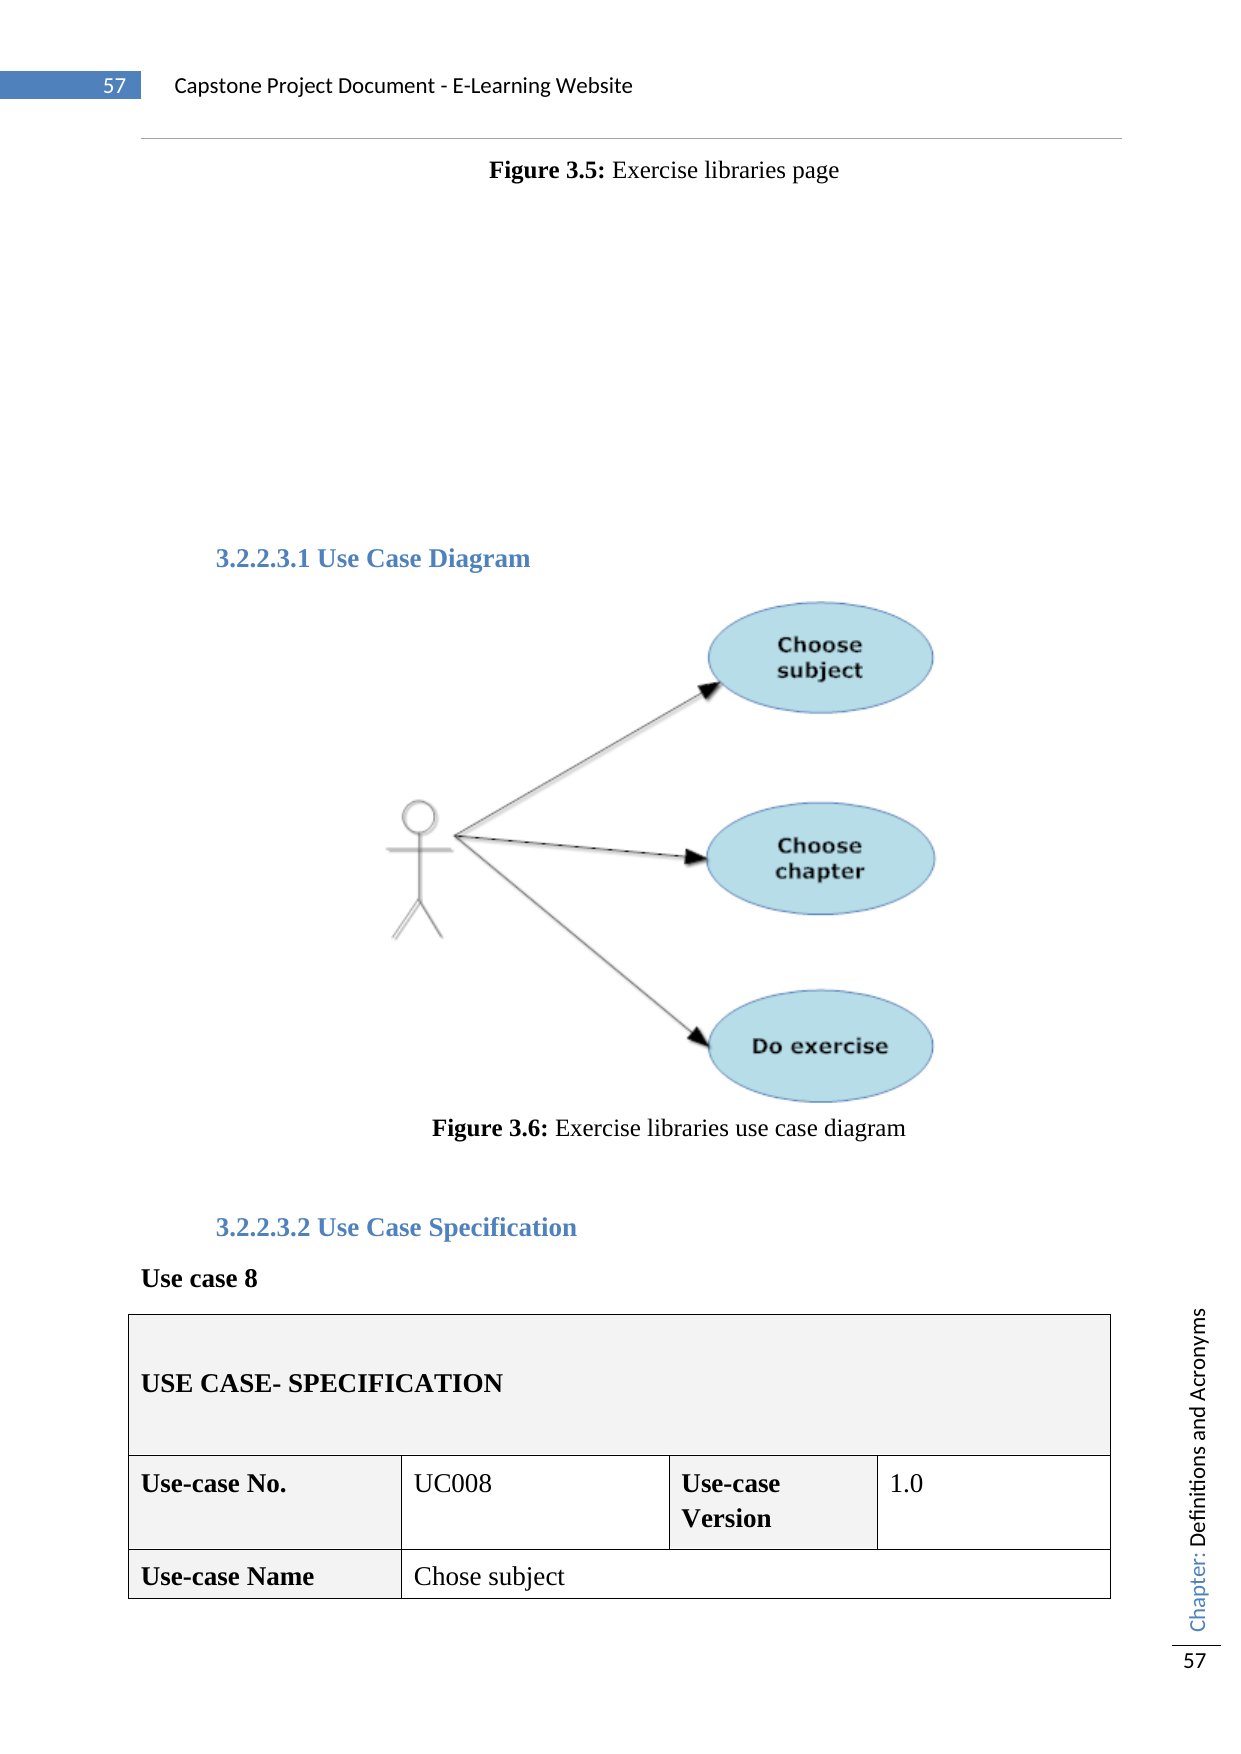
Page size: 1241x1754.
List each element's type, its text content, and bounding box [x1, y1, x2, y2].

table_cell Use-case Name [129, 1550, 401, 1598]
table_header USE CASE- SPECIFICATION [129, 1315, 1110, 1454]
table_cell UC008 [402, 1456, 669, 1548]
picture [378, 594, 941, 1109]
subtitle 3.2.2.3.2 Use Case Specification [216, 1211, 1122, 1242]
text Figure 3.6: Exercise libraries use case diagram [216, 1113, 1122, 1142]
table_cell Chose subject [402, 1550, 1110, 1598]
table_cell 1.0 [878, 1456, 1110, 1548]
text Figure 3.5: Exercise libraries page [206, 155, 1122, 184]
table_cell Use-case Version [670, 1456, 877, 1548]
text Use case 8 [141, 1263, 1122, 1294]
table_cell Use-case No. [129, 1456, 401, 1548]
subtitle 3.2.2.3.1 Use Case Diagram [216, 542, 1122, 574]
